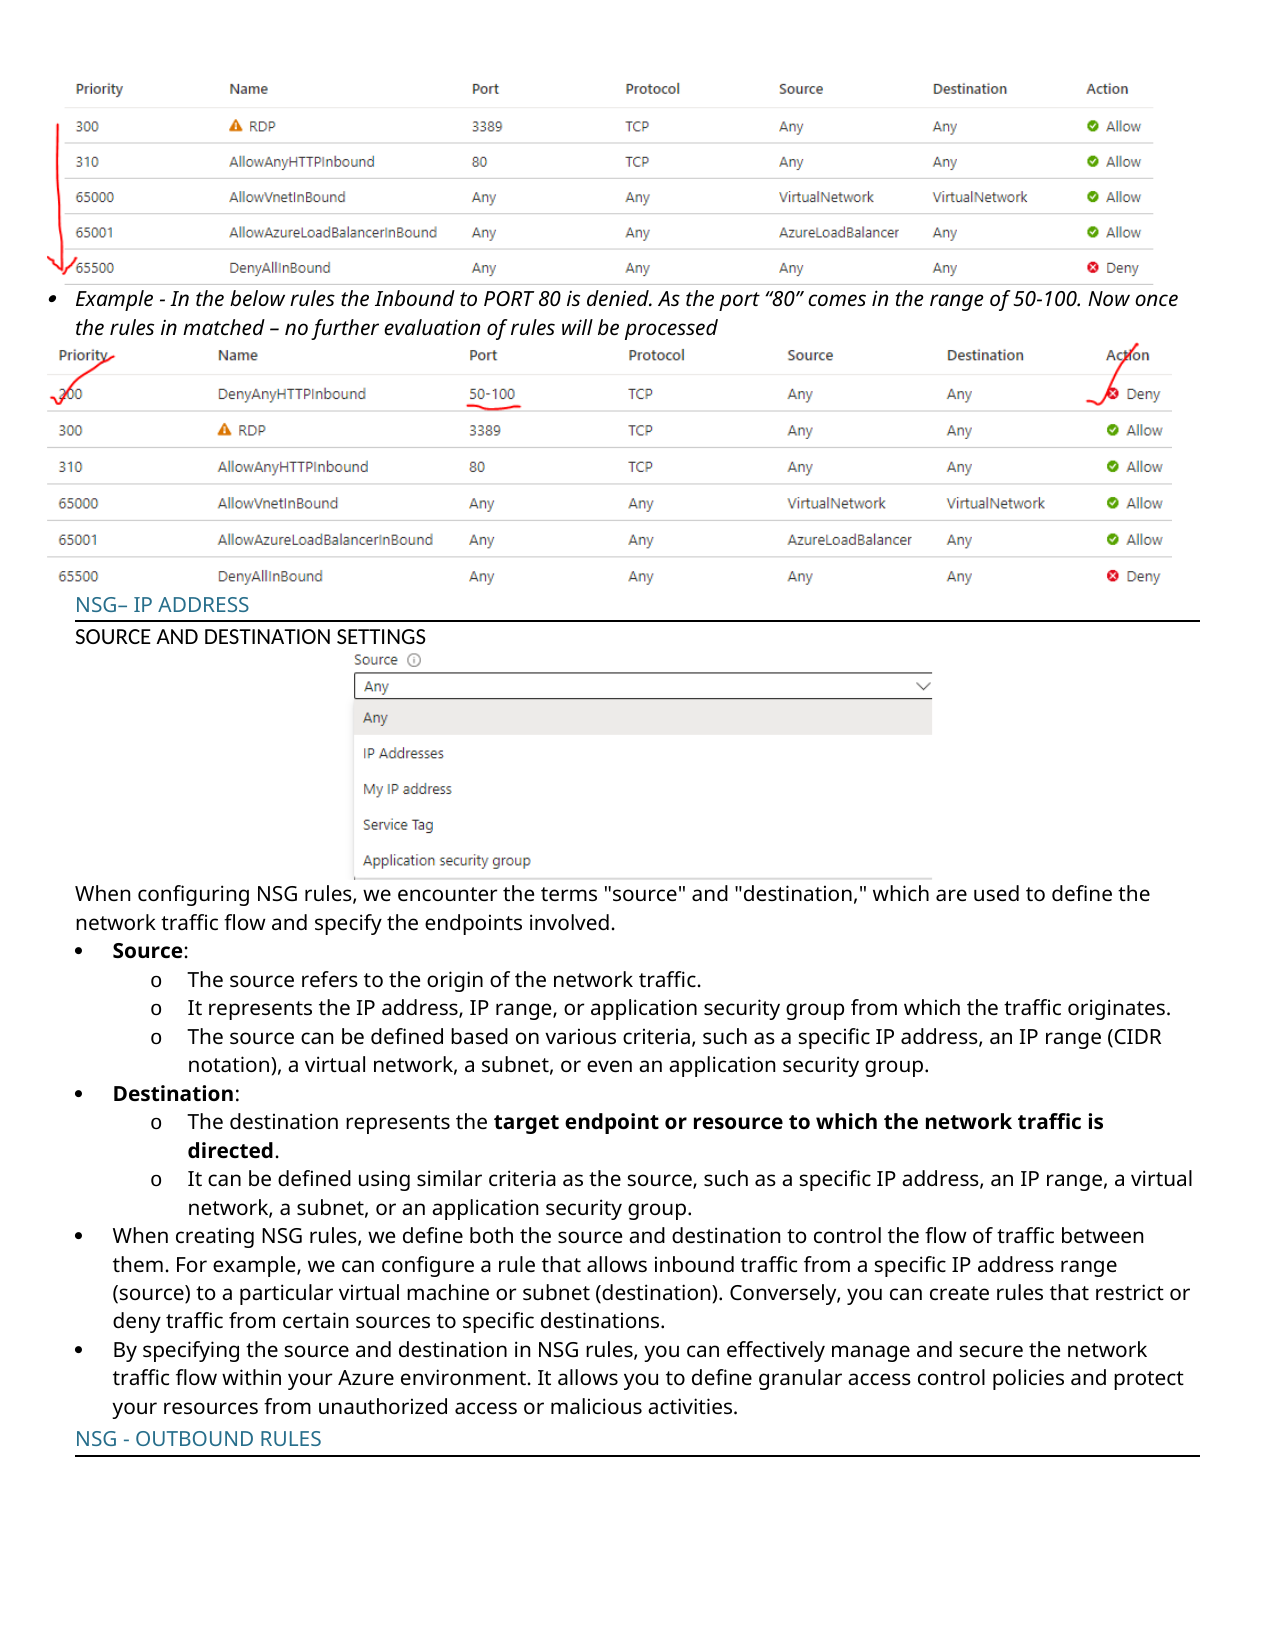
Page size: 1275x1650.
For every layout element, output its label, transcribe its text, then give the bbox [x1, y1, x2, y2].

text SOURCE AND DESTINATION SETTINGS [75, 622, 1200, 650]
list It can be defined using similar criteria as the source, such as a specific IP address, an IP range, a virtual network, a subnet, or an application security group. [150, 1164, 1200, 1221]
list Source: [75, 936, 1200, 965]
picture [46, 341, 1172, 586]
list When creating NSG rules, we define both the source and destination to control the flow of traffic between them. For example, we can configure a rule that allows inbound traffic from a specific IP address range (source) to a particular virtual machine or subnet (destination). Conversely, you can create rules that restrict or deny traffic from certain sources to specific destinations. [75, 1221, 1200, 1335]
list The destination represents the target endpoint or resource to which the network traffic is directed. [150, 1107, 1200, 1164]
list It represents the IP address, IP range, or application security group from which the traffic originates. [150, 993, 1200, 1022]
list The source refers to the origin of the network traffic. [150, 965, 1200, 993]
picture [46, 75, 1172, 285]
text When configuring NSG rules, we encounter the terms "source" and "destination," which are used to define the network traffic flow and specify the endpoints involved. [75, 879, 1200, 936]
list Example - In the below rules the Inbound to PORT 80 is denied. As the port “80” comes in the range of 50-100. Now once the rules in matched – no further evaluation of rules will be processed [47, 284, 1200, 341]
picture [343, 650, 933, 880]
subtitle NSG– IP ADDRESS [75, 590, 1200, 620]
list Destination: [75, 1079, 1200, 1107]
list The source can be defined based on various criteria, such as a specific IP address, an IP range (CIDR notation), a virtual network, a subnet, or even an application security group. [150, 1022, 1200, 1079]
subtitle NSG - OUTBOUND RULES [75, 1424, 1200, 1455]
list By specifying the source and destination in NSG rules, you can effectively manage and secure the network traffic flow within your Azure environment. It allows you to define granular access control policies and protect your resources from unauthorized access or malicious activities. [75, 1335, 1200, 1420]
